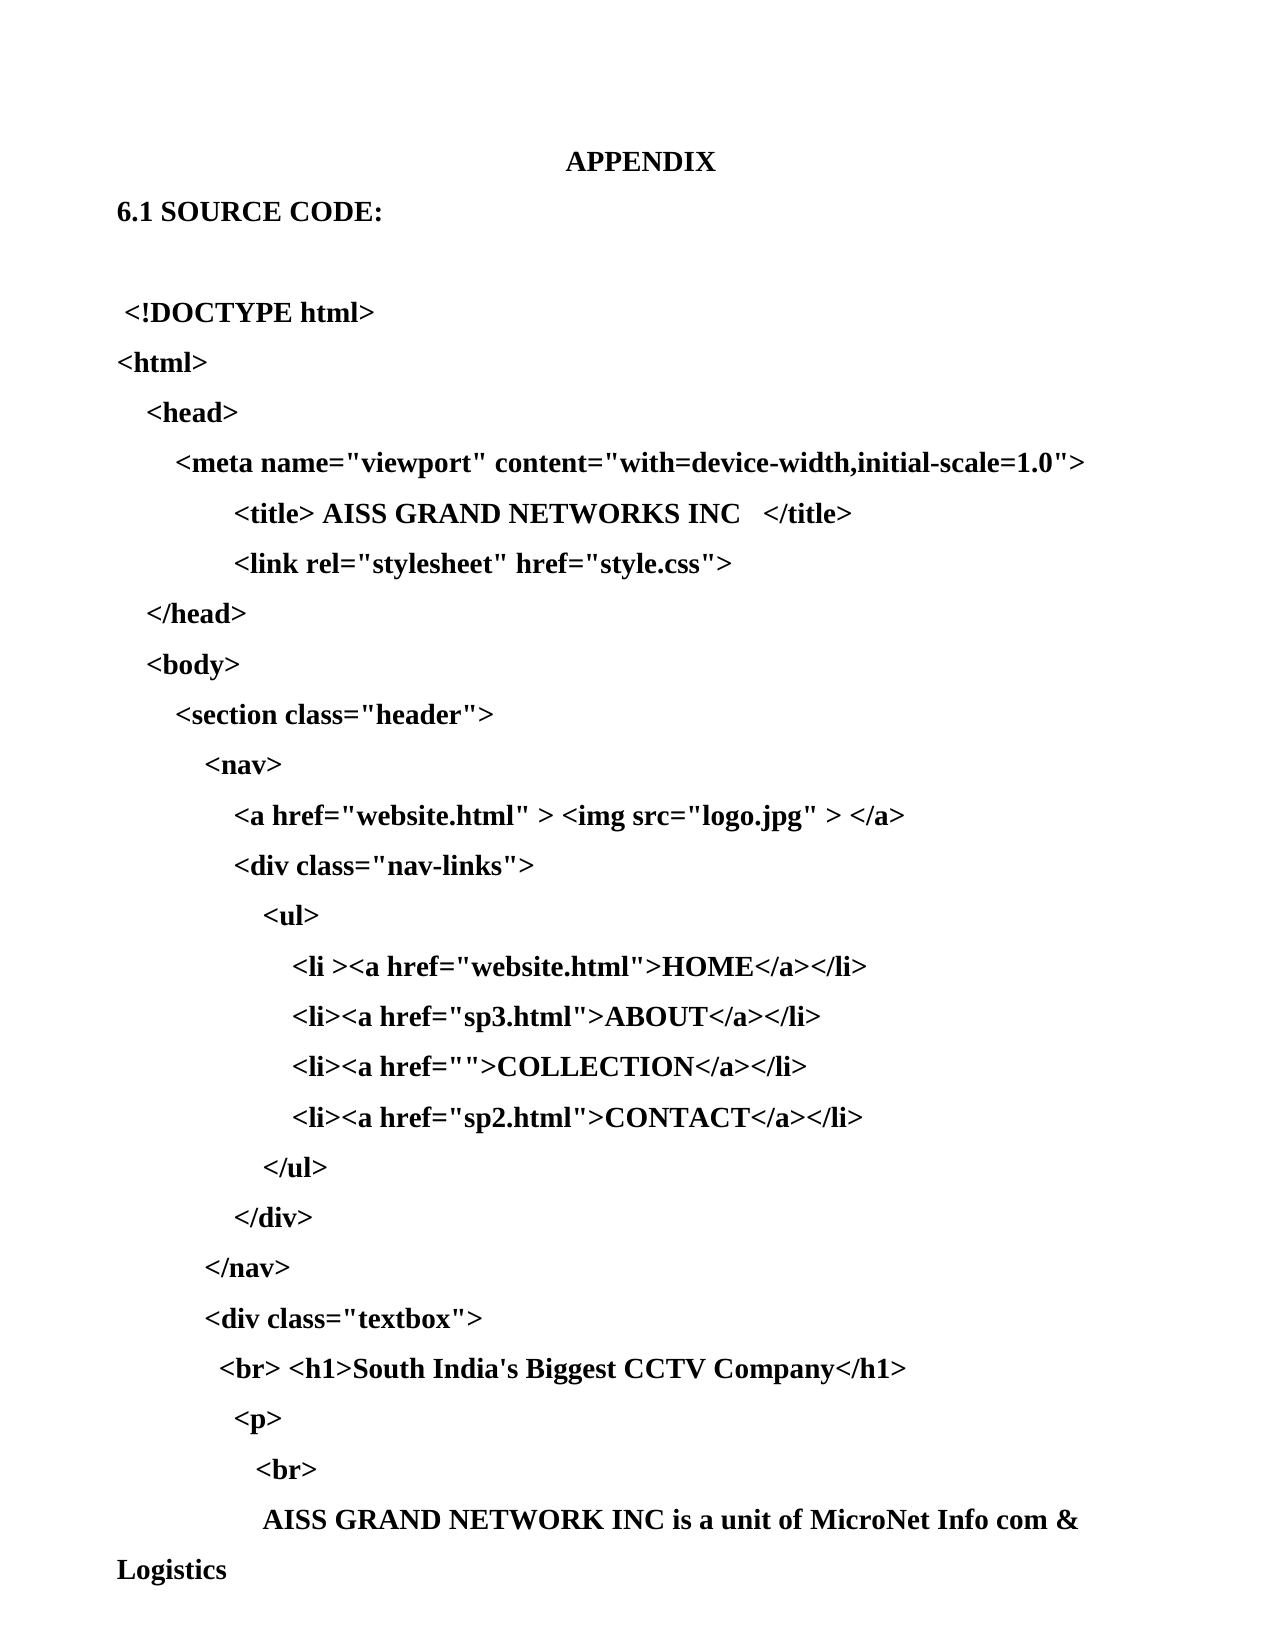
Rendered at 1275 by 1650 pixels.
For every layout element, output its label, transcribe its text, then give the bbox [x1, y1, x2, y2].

text <head> [117, 395, 1164, 429]
text <html> [117, 345, 1164, 378]
text <li><a href="sp2.html">CONTACT</a></li> [117, 1100, 1164, 1133]
text APPENDIX [117, 144, 1164, 177]
text <li><a href="">COLLECTION</a></li> [117, 1049, 1164, 1083]
text <link rel="stylesheet" href="style.css"> [117, 546, 1164, 580]
text <p> [117, 1402, 1164, 1435]
text </head> [117, 597, 1164, 630]
text <li><a href="sp3.html">ABOUT</a></li> [117, 999, 1164, 1033]
text <br> <h1>South India's Biggest CCTV Company</h1> [117, 1351, 1164, 1385]
text <!DOCTYPE html> [117, 295, 1164, 328]
text <nav> [117, 747, 1164, 781]
text <meta name="viewport" content="with=device-width,initial-scale=1.0"> [117, 446, 1164, 479]
text </ul> [117, 1150, 1164, 1183]
text </nav> [117, 1251, 1164, 1284]
text AISS GRAND NETWORK INC is a unit of MicroNet Info com & Logistics [117, 1502, 1164, 1586]
text <div class="nav-links"> [117, 848, 1164, 882]
text <ul> [117, 898, 1164, 932]
text 6.1 SOURCE CODE: [117, 194, 1164, 228]
text <a href="website.html" > <img src="logo.jpg" > </a> [117, 798, 1164, 831]
text <br> [117, 1452, 1164, 1485]
text </div> [117, 1200, 1164, 1234]
text <li ><a href="website.html">HOME</a></li> [117, 949, 1164, 982]
text <body> [117, 647, 1164, 680]
text <section class="header"> [117, 697, 1164, 731]
text <div class="textbox"> [117, 1301, 1164, 1334]
text <title> AISS GRAND NETWORKS INC </title> [117, 496, 1164, 529]
